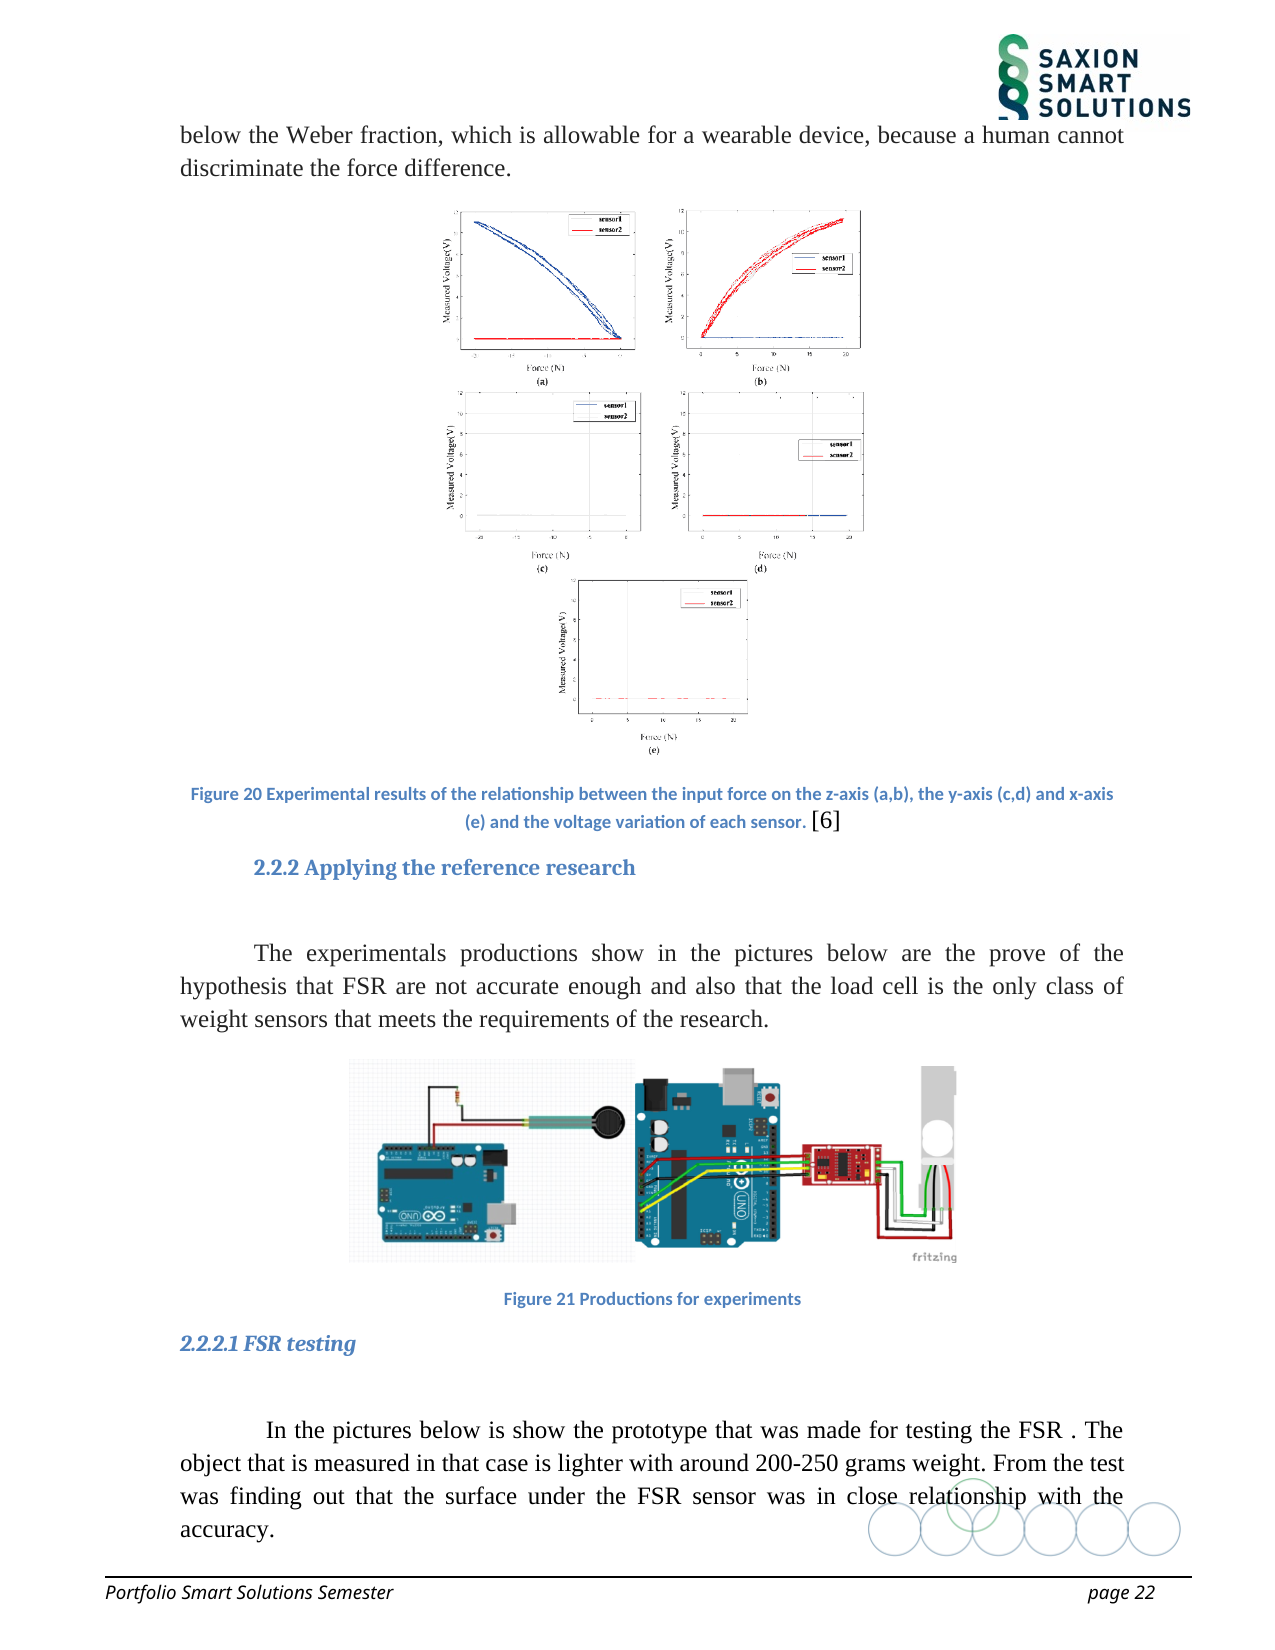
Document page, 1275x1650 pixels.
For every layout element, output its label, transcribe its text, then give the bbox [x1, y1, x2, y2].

text Figure 20 Experimental results of the relationship between the input force on the z-axis (a,b), the y-axis (c,d) and x-axis (e) and the voltage variation of each sensor. [180, 782, 1125, 833]
text 2.2.2.1 FSR testing [180, 1331, 1125, 1357]
text 2.2.2 Applying the reference research [180, 854, 1125, 881]
picture [439, 206, 866, 757]
text Figure 21 Productions for experiments [180, 1287, 1125, 1310]
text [180, 149, 1125, 182]
picture [998, 34, 1191, 132]
text The experimentals productions show in the pictures below are the prove of the hypothesis that FSR are not accurate enough and also that the load cell is the only class of weight sensors that meets the requirements of the research. [180, 938, 1125, 971]
picture [857, 1458, 1203, 1586]
text The experimentals productions show in the pictures below are the prove of the hypothesis that FSR are not accurate enough and also that the load cell is the only class of weight sensors that meets the requirements of the research. [180, 1000, 1125, 1033]
picture [349, 1059, 957, 1263]
text In the pictures below is show the prototype that was made for testing the FSR . The object that is measured in that case is lighter with around 200-250 grams weight. From the test was finding out that the surface under the FSR sensor was in close relationship with the accuracy. [180, 1415, 1125, 1543]
